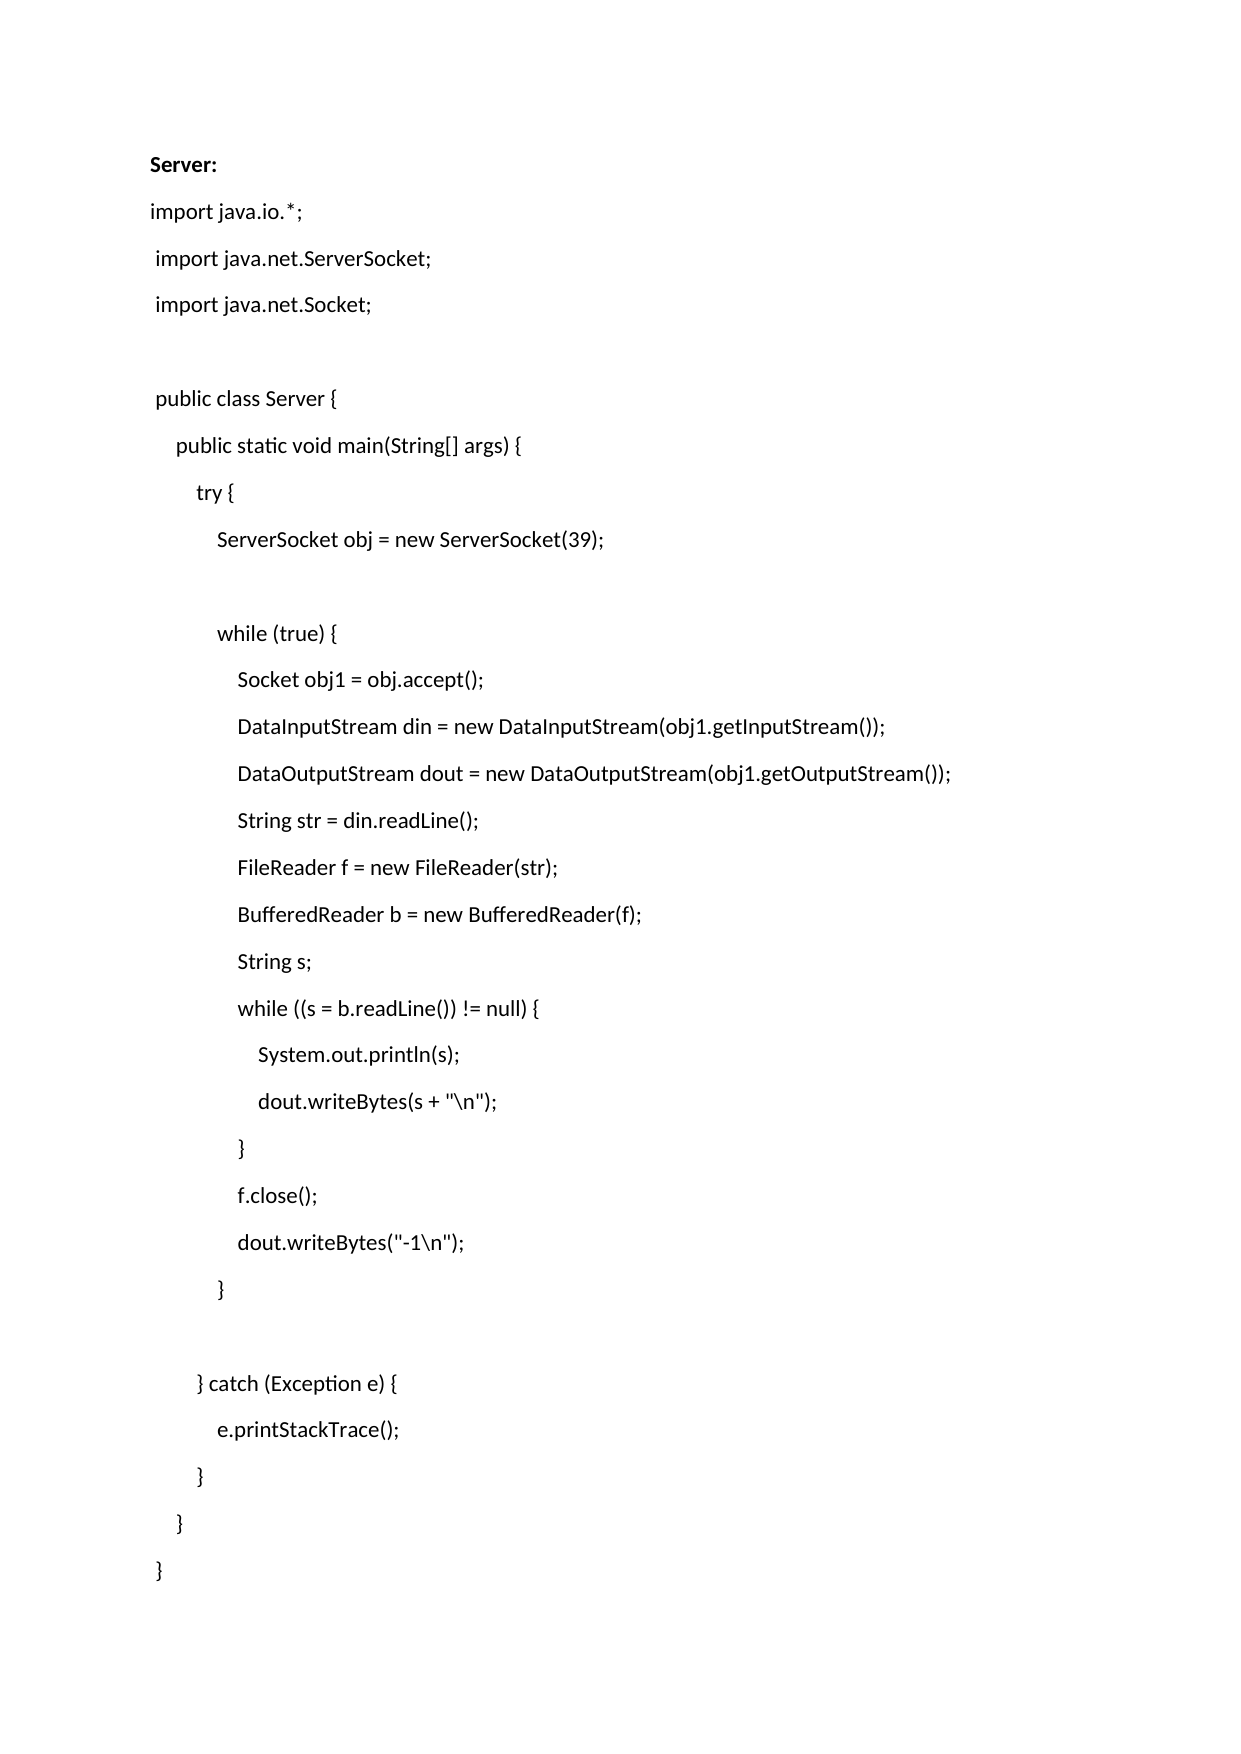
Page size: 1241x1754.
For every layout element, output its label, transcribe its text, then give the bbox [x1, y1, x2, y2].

text dout.writeBytes(s + "\n"); [150, 1087, 1090, 1116]
text public class Server { [150, 384, 1090, 412]
text } [150, 1275, 1090, 1303]
text import java.net.Socket; [150, 291, 1090, 319]
text } [150, 1462, 1090, 1491]
text Socket obj1 = obj.accept(); [150, 666, 1090, 694]
text } [150, 1134, 1090, 1162]
text DataOutputStream dout = new DataOutputStream(obj1.getOutputStream()); [150, 759, 1090, 787]
text public static void main(String[] args) { [150, 431, 1090, 459]
text ServerSocket obj = new ServerSocket(39); [150, 525, 1090, 553]
text String str = din.readLine(); [150, 806, 1090, 834]
text try { [150, 478, 1090, 506]
text Server: [150, 150, 1090, 178]
text DataInputStream din = new DataInputStream(obj1.getInputStream()); [150, 712, 1090, 741]
text import java.net.ServerSocket; [150, 244, 1090, 272]
text } [150, 1556, 1090, 1584]
text } catch (Exception e) { [150, 1369, 1090, 1397]
text } [150, 1509, 1090, 1537]
text FileReader f = new FileReader(str); [150, 853, 1090, 881]
text BufferedReader b = new BufferedReader(f); [150, 900, 1090, 928]
text System.out.println(s); [150, 1041, 1090, 1069]
text while (true) { [150, 619, 1090, 647]
text f.close(); [150, 1181, 1090, 1209]
text String s; [150, 947, 1090, 975]
text dout.writeBytes("-1\n"); [150, 1228, 1090, 1256]
text e.printStackTrace(); [150, 1416, 1090, 1444]
text while ((s = b.readLine()) != null) { [150, 994, 1090, 1022]
text import java.io.*; [150, 197, 1090, 225]
